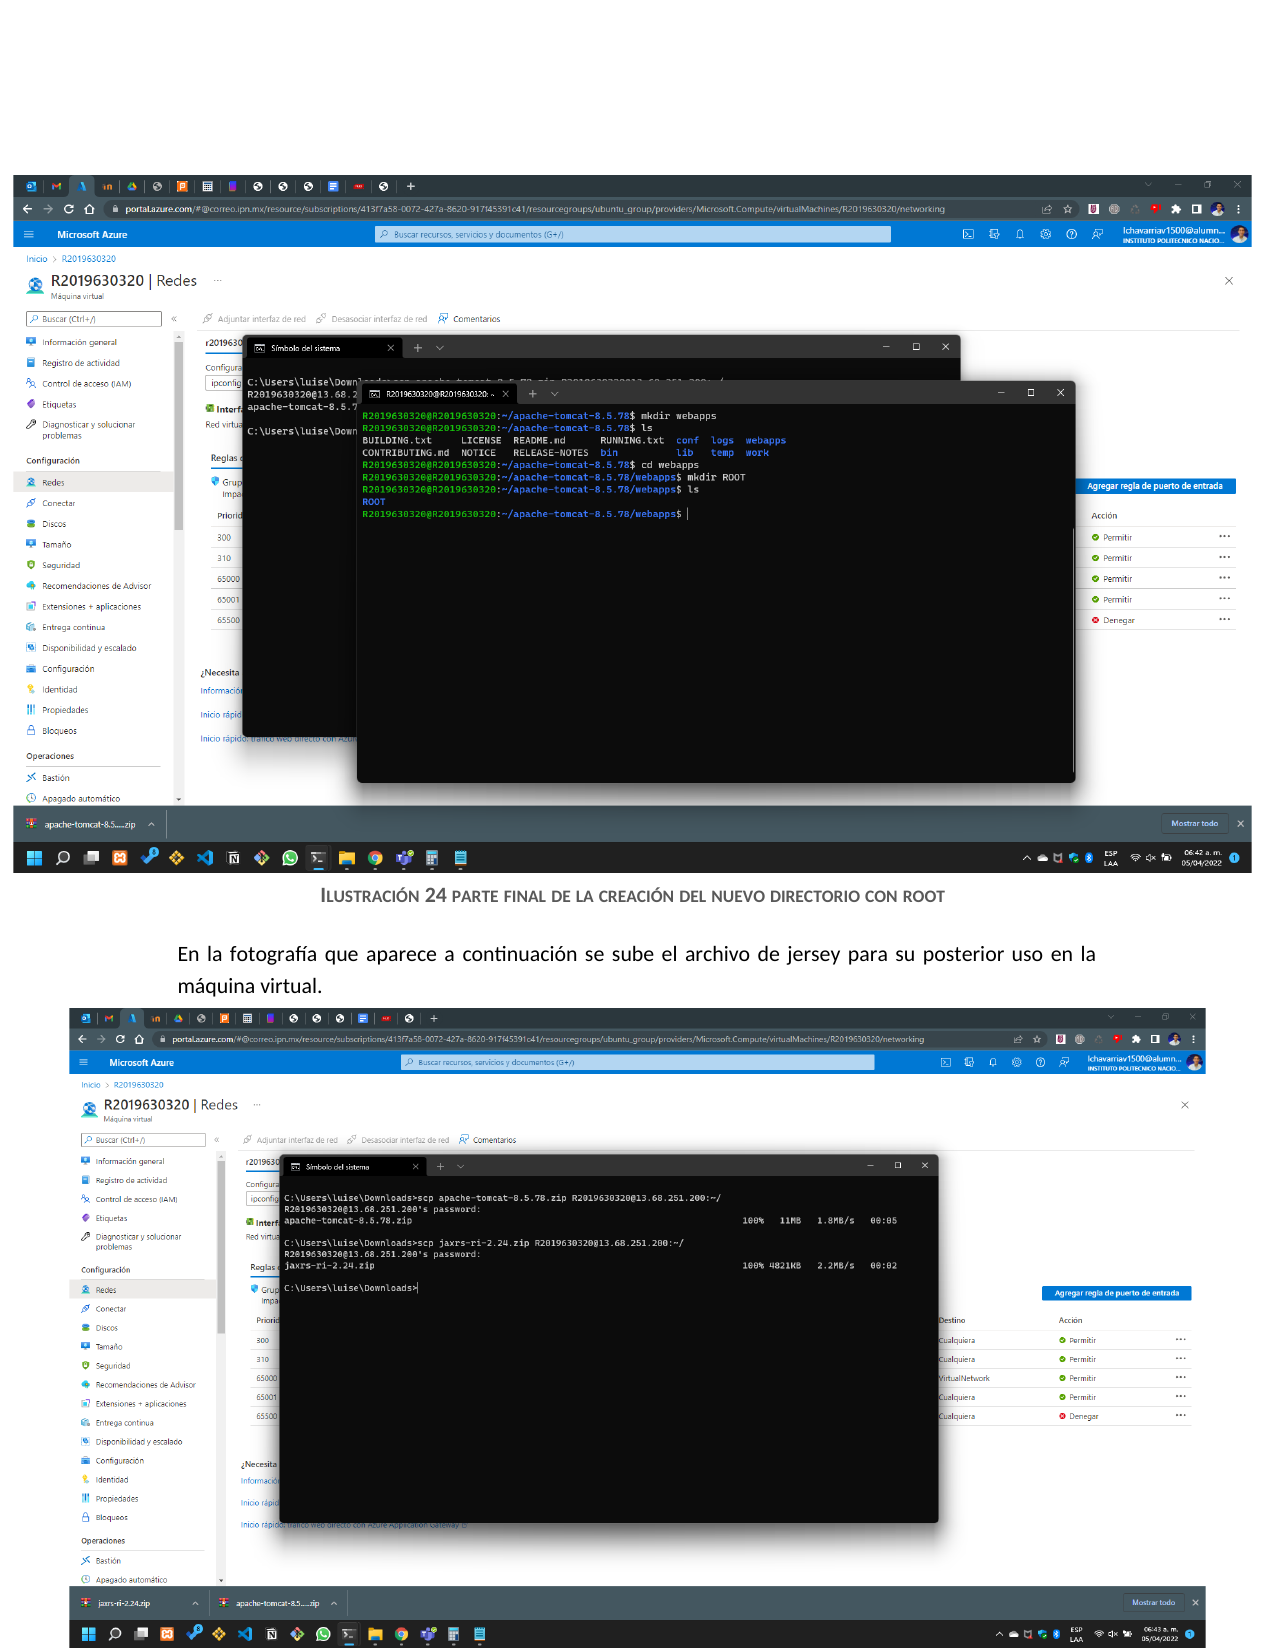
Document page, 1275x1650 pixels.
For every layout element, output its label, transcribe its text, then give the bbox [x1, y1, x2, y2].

picture [69, 1008, 1206, 1648]
text En la fotografía que aparece a continuación se sube el archivo de jersey para su posterior uso en la máquina virtual. [177, 940, 1098, 998]
picture [13, 175, 1252, 873]
